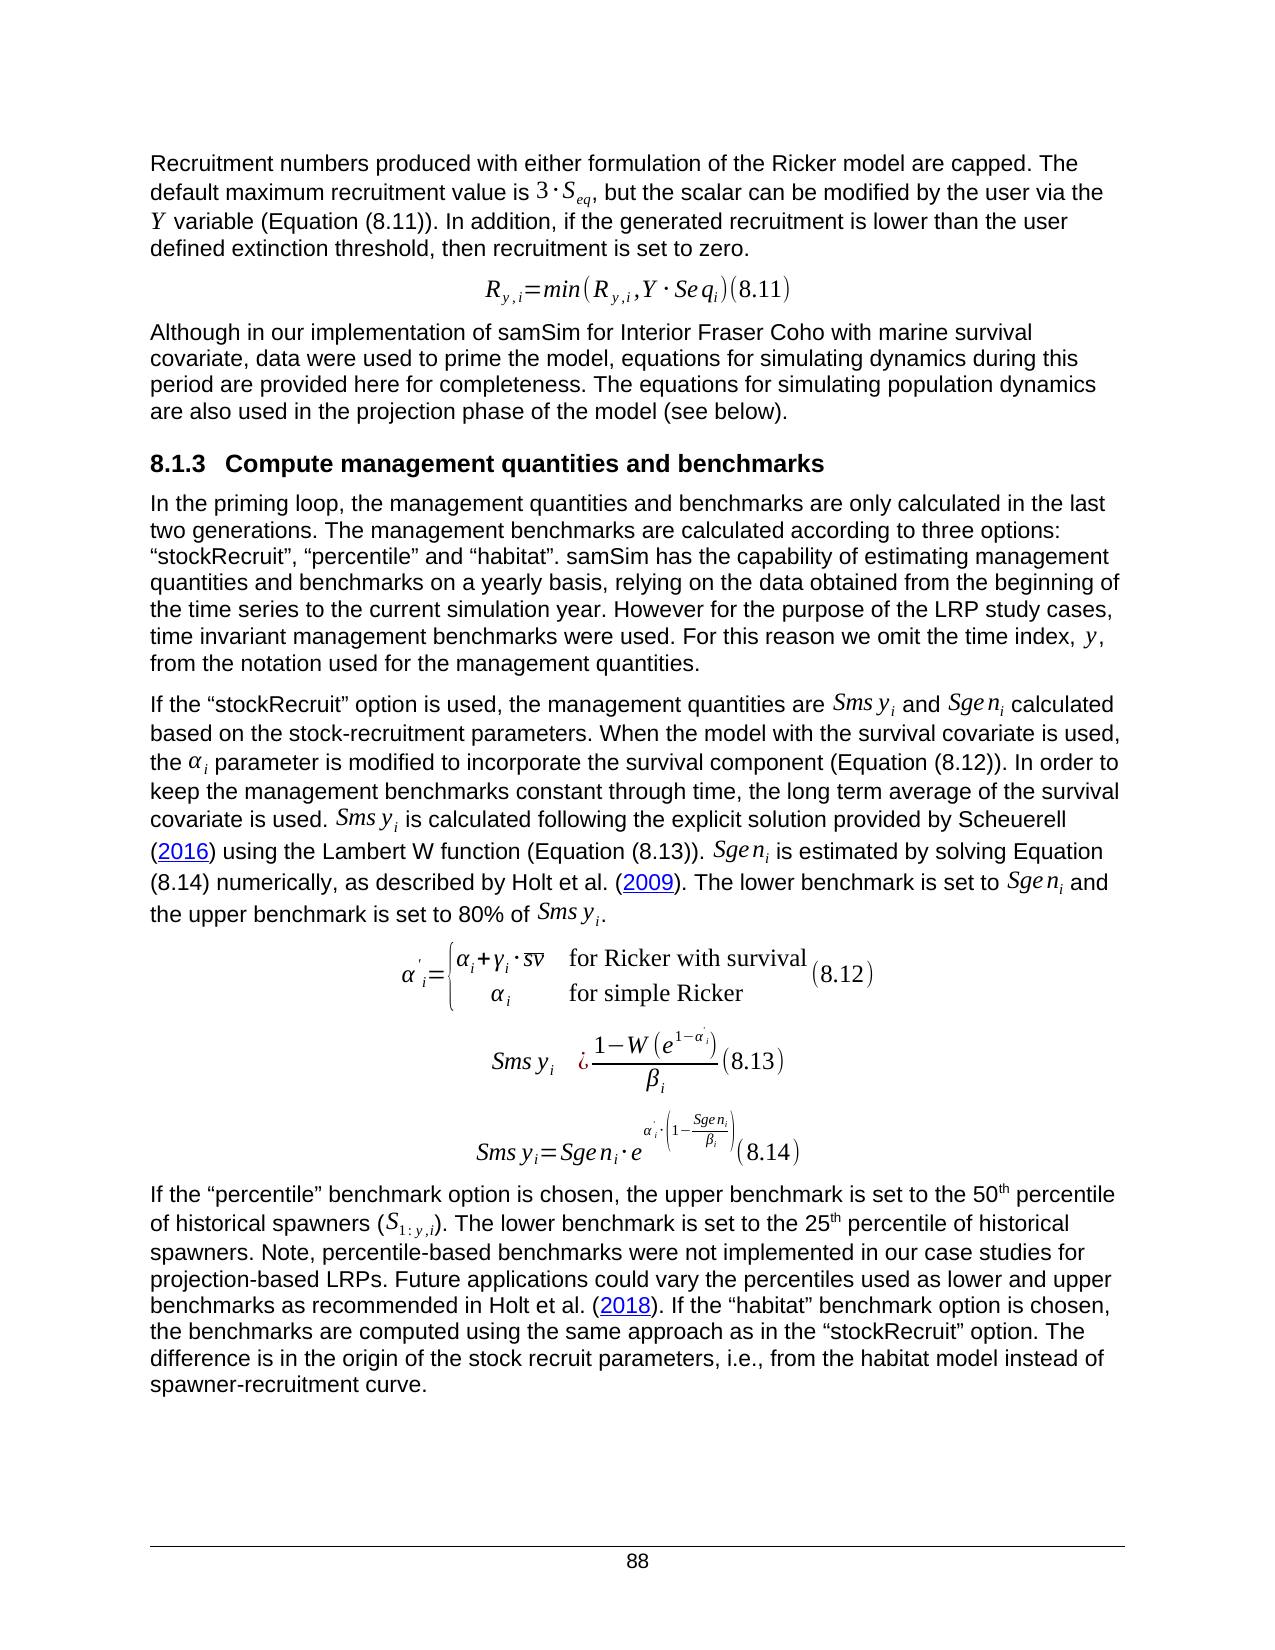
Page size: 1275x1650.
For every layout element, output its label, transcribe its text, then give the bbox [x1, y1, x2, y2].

text If the “stockRecruit” option is used, the management quantities are and calculated based on the stock-recruitment parameters. When the model with the survival covariate is used, the parameter is modified to incorporate the survival component (Equation (8.12)). In order to keep the management benchmarks constant through time, the long term average of the survival covariate is used. is calculated following the explicit solution provided by Scheuerell (2016) using the Lambert W function (Equation (8.13)). is estimated by solving Equation (8.14) numerically, as described by Holt et al. (2009). The lower benchmark is set to and the upper benchmark is set to 80% of . [150, 688, 1125, 929]
text In the priming loop, the management quantities and benchmarks are only calculated in the last two generations. The management benchmarks are calculated according to three options: “stockRecruit”, “percentile” and “habitat”. samSim has the capability of estimating management quantities and benchmarks on a yearly basis, relying on the data obtained from the beginning of the time series to the current simulation year. However for the purpose of the LRP study cases, time invariant management benchmarks were used. For this reason we omit the time index, , from the notation used for the management quantities. [150, 490, 1125, 676]
text If the “percentile” benchmark option is chosen, the upper benchmark is set to the 50th percentile of historical spawners (). The lower benchmark is set to the 25th percentile of historical spawners. Note, percentile-based benchmarks were not implemented in our case studies for projection-based LRPs. Future applications could vary the percentiles used as lower and upper benchmarks as recommended in Holt et al. (2018). If the “habitat” benchmark option is chosen, the benchmarks are computed using the same approach as in the “stockRecruit” option. The difference is in the origin of the stock recruit parameters, i.e., from the habitat model instead of spawner-recruitment curve. [150, 1181, 1125, 1397]
text Recruitment numbers produced with either formulation of the Ricker model are capped. The default maximum recruitment value is , but the scalar can be modified by the user via the variable (Equation (8.11)). In addition, if the generated recruitment is lower than the user defined extinction threshold, then recruitment is set to zero. [150, 150, 1125, 262]
text Although in our implementation of samSim for Interior Fraser Coho with marine survival covariate, data were used to prime the model, equations for simulating dynamics during this period are provided here for completeness. The equations for simulating population dynamics are also used in the projection phase of the model (see below). [150, 319, 1125, 424]
subtitle 8.1.3 Compute management quantities and benchmarks [150, 449, 1125, 478]
